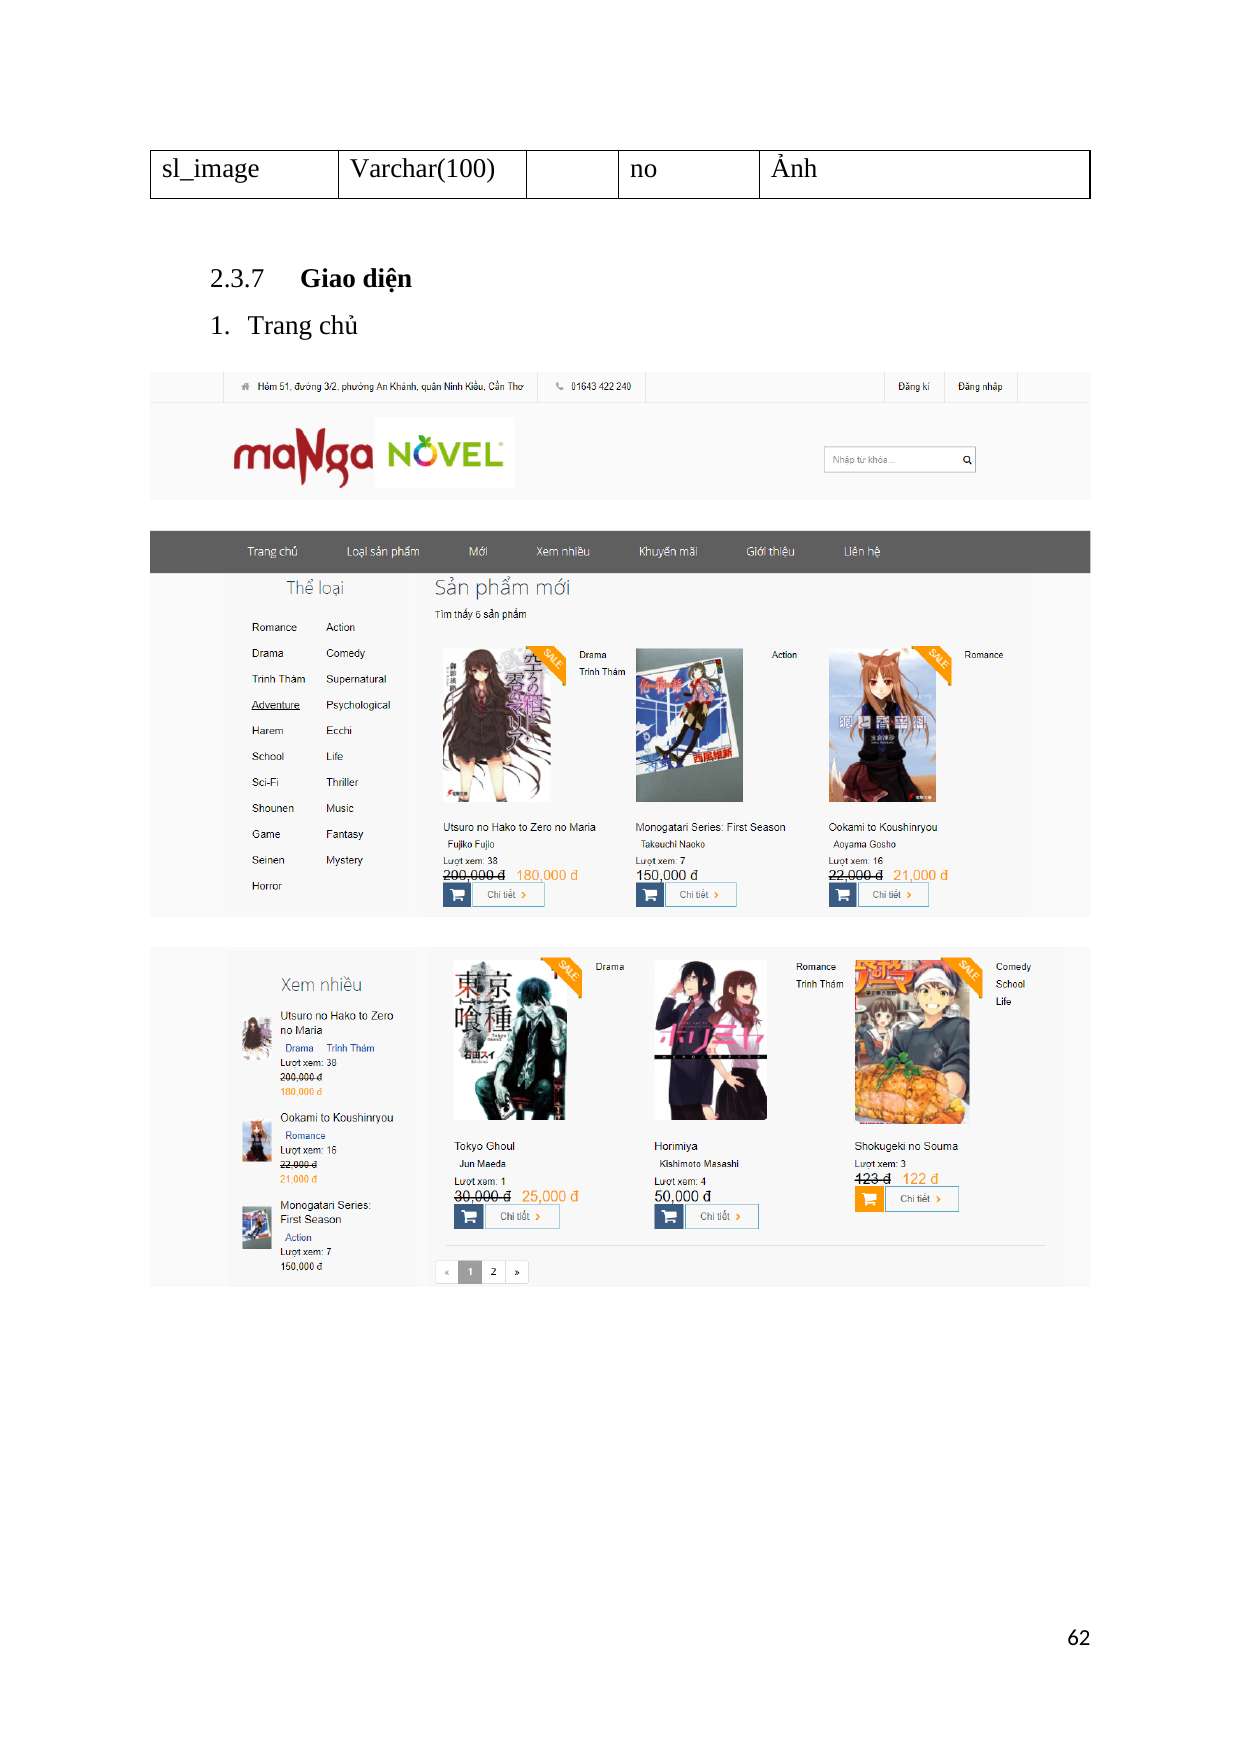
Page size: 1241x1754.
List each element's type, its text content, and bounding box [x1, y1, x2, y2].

list Trang chủ [210, 309, 1090, 340]
picture [150, 947, 1091, 1287]
table_cell Varchar(100) [339, 151, 526, 198]
table_cell [527, 151, 618, 198]
picture [150, 372, 1091, 500]
picture [150, 530, 1091, 917]
text Giao diện [210, 262, 1090, 293]
table_cell Ảnh [760, 151, 1089, 198]
table_cell sl_image [151, 151, 338, 198]
table_cell no [619, 151, 759, 198]
